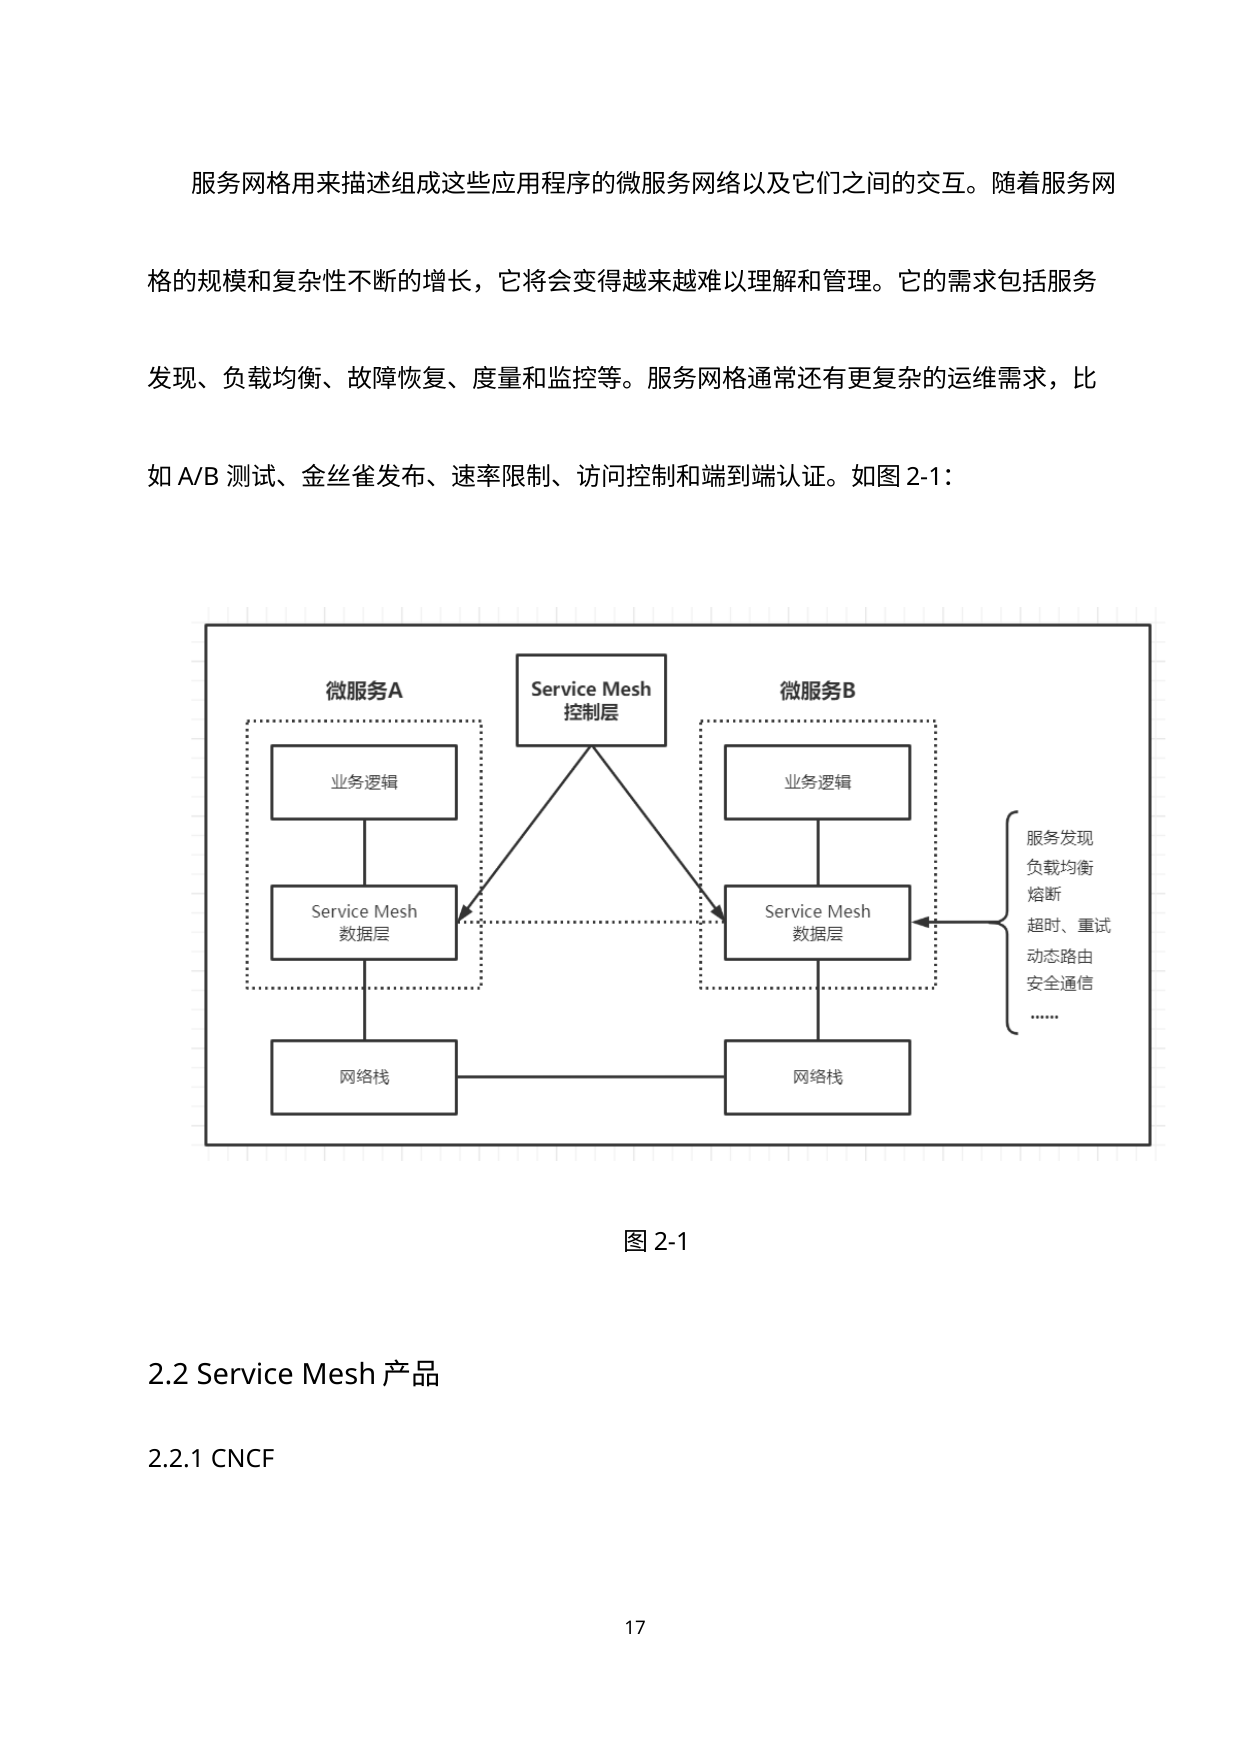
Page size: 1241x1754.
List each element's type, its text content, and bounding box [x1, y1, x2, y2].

list CNCF [148, 1426, 1122, 1491]
picture [191, 607, 1166, 1161]
list 图2-1 [148, 1207, 1122, 1272]
list Service Mesh产品 [148, 1339, 1122, 1404]
list 服务网格用来描述组成这些应用程序的微服务网络以及它们之间的交互。随着服务网格的规模和复杂性不断的增⻓，它将会变得越来越难以理解和管理。它的需求包括服务发现、负载均衡、故障恢复、度量和监控等。服务网格通常还有更复杂的运维需求，⽐如A/B 测试、⾦丝雀发布、速率限制、访问控制和端到端认证。如图2-1： [148, 149, 1122, 507]
